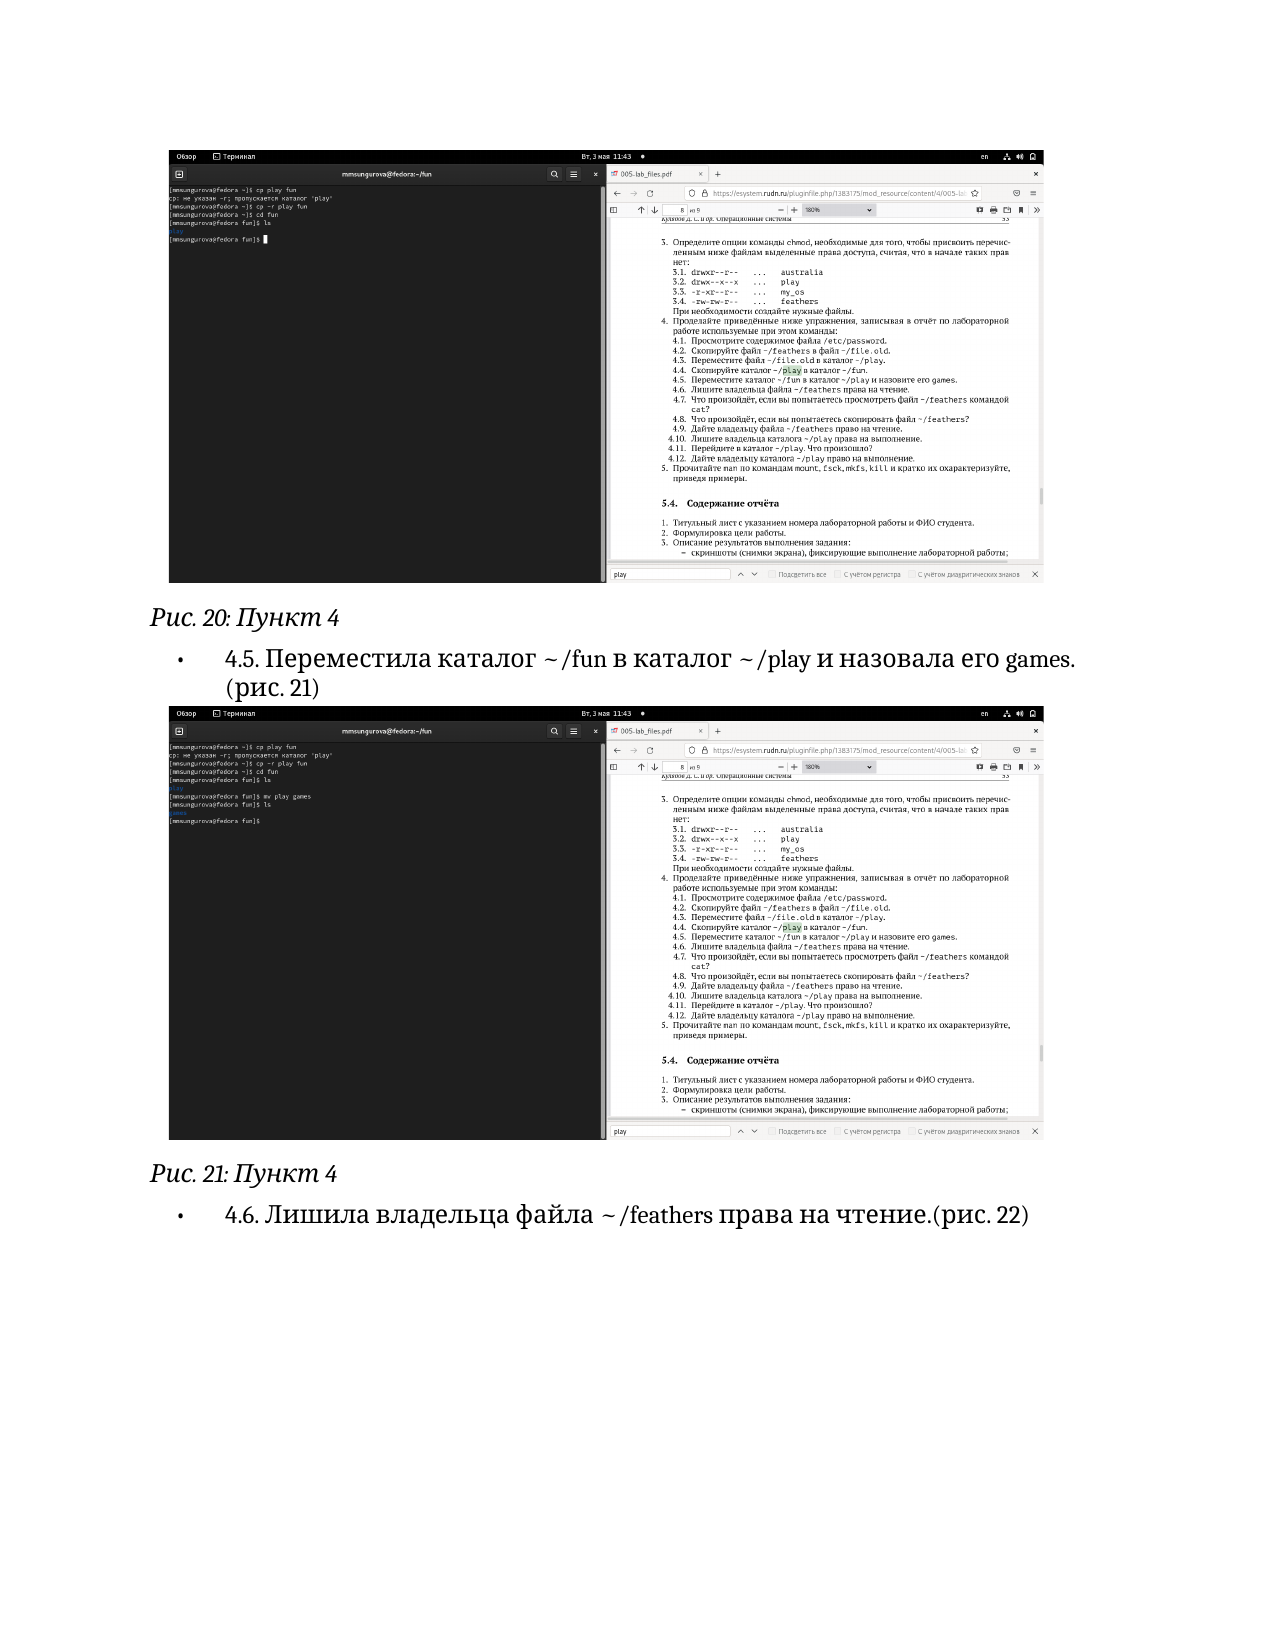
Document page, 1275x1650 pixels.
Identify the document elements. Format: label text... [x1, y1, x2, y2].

text Рис. 21: Пункт 4 [150, 1160, 1125, 1189]
picture [168, 150, 1044, 583]
text Рис. 20: Пункт 4 [150, 604, 1125, 632]
list 4.6. Лишила владельца файла ~/feathers права на чтение.(рис. 22) [175, 1201, 1125, 1230]
picture [168, 706, 1044, 1140]
list 4.5. Переместила каталог ~/fun в каталог ~/play и назовала его games.(рис. 21) [175, 645, 1125, 702]
